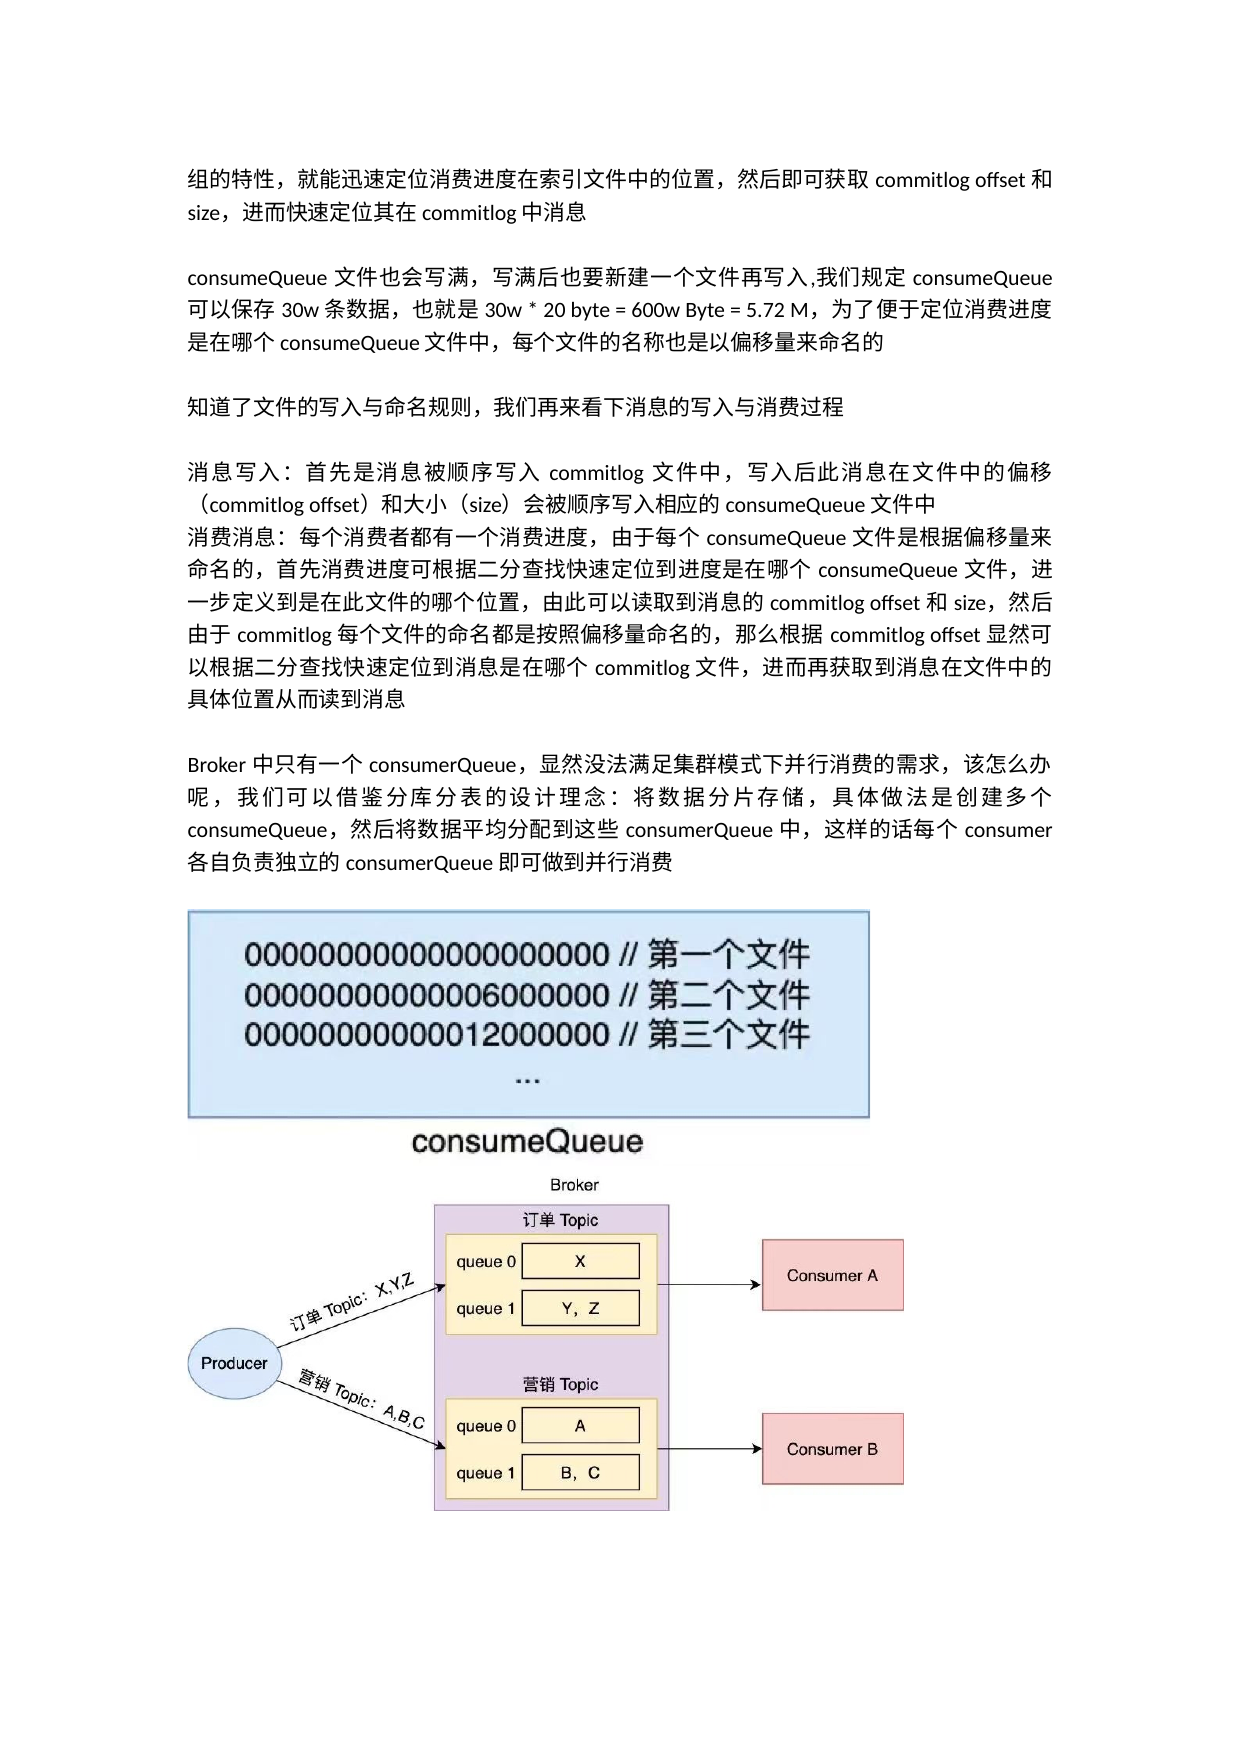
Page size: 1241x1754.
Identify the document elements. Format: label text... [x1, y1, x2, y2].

picture [187, 1169, 904, 1511]
text 知道了文件的写入与命名规则，我们再来看下消息的写入与消费过程 [187, 389, 1053, 422]
text 消费消息：每个消费者都有一个消费进度，由于每个 consumeQueue 文件是根据偏移量来命名的，首先消费进度可根据二分查找快速定位到进度是在哪个 consumeQueue 文件，进一步定义到是在此文件的哪个位置，由此可以读取到消息的 commitlog offset 和 size，然后由于 commitlog 每个文件的命名都是按照偏移量命名的，那么根据 commitlog offset 显然可以根据二分查找快速定位到消息是在哪个 commitlog 文件，进而再获取到消息在文件中的具体位置从而读到消息 [187, 519, 1053, 714]
text consumeQueue 文件也会写满，写满后也要新建一个文件再写入,我们规定 consumeQueue 可以保存 30w 条数据，也就是 30w * 20 byte = 600w Byte = 5.72 M，为了便于定位消费进度是在哪个 consumeQueue文件中，每个文件的名称也是以偏移量来命名的 [187, 259, 1053, 357]
text 消息写入：首先是消息被顺序写入 commitlog 文件中，写入后此消息在文件中的偏移（commitlog offset）和大小（size）会被顺序写入相应的 consumeQueue 文件中 [187, 454, 1053, 519]
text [187, 162, 1053, 227]
picture [187, 909, 871, 1166]
text Broker 中只有一个 consumerQueue，显然没法满足集群模式下并行消费的需求，该怎么办呢，我们可以借鉴分库分表的设计理念：将数据分片存储，具体做法是创建多个 consumeQueue，然后将数据平均分配到这些 consumerQueue 中，这样的话每个 consumer 各自负责独立的 consumerQueue 即可做到并行消费 [187, 747, 1053, 877]
